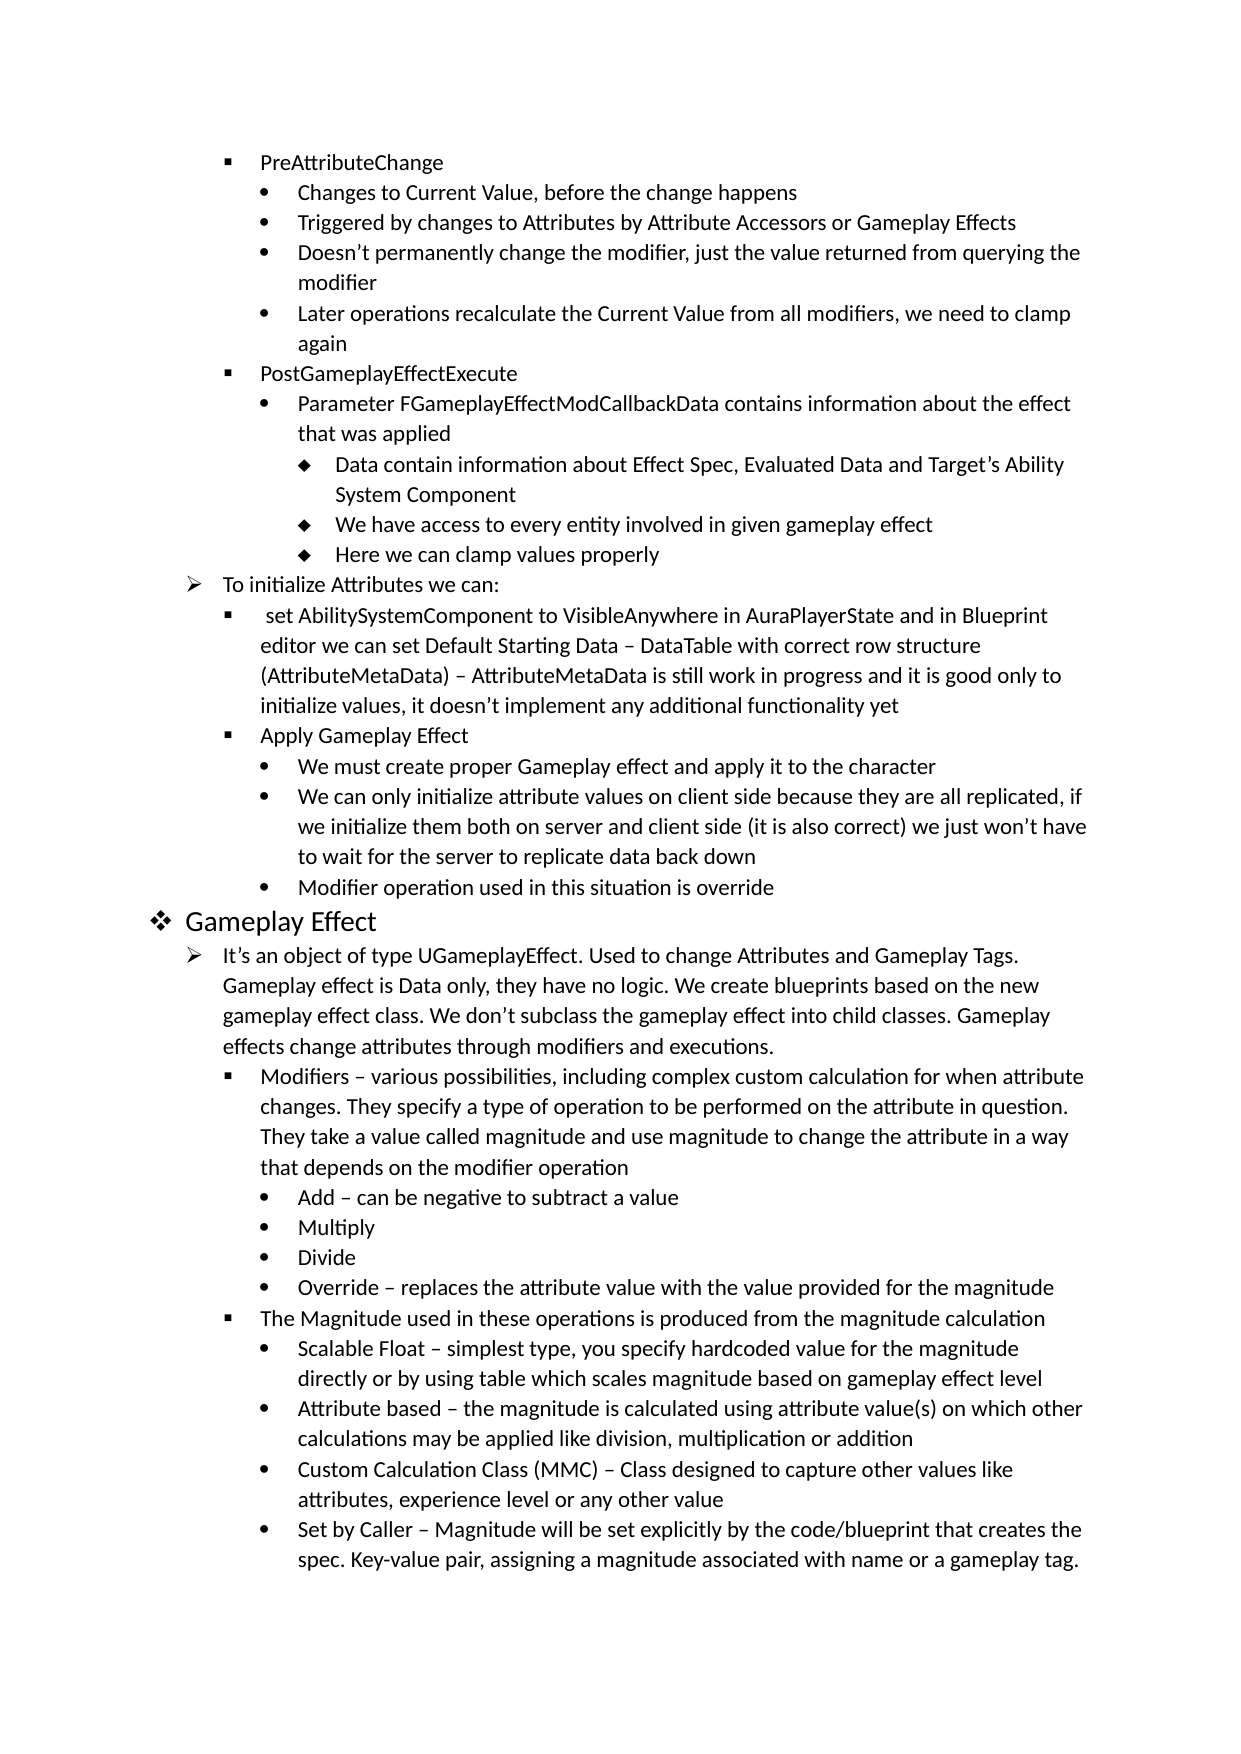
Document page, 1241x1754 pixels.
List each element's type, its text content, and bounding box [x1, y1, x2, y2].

list Apply Gameplay Effect [223, 722, 1093, 749]
list The Magnitude used in these operations is produced from the magnitude calculation [223, 1304, 1093, 1332]
list Gameplay Effect [148, 903, 1093, 938]
list We have access to every entity involved in given gameplay effect [298, 510, 1093, 538]
list Modifiers – various possibilities, including complex custom calculation for when attribute changes. They specify a type of operation to be performed on the attribute in question. They take a value called magnitude and use magnitude to change the attribute in a way that depends on the modifier operation [223, 1062, 1093, 1181]
list Changes to Current Value, before the change happens [260, 178, 1093, 206]
list Later operations recalculate the Current Value from all modifiers, we need to clamp again [260, 299, 1093, 357]
list set AbilitySystemComponent to VisibleAnywhere in AuraPlayerState and in Blueprint editor we can set Default Starting Data – DataTable with correct row structure (AttributeMetaData) – AttributeMetaData is still work in progress and it is good only to initialize values, it doesn’t implement any additional functionality yet [223, 601, 1093, 719]
list PreAttributeChange [223, 148, 1093, 176]
list Parameter FGameplayEffectModCallbackData contains information about the effect that was applied [260, 389, 1093, 447]
list Doesn’t permanently change the modifier, just the value returned from querying the modifier [260, 238, 1093, 296]
list Divide [260, 1243, 1093, 1271]
list Here we can clamp values properly [298, 540, 1093, 568]
list PostGameplayEffectExecute [223, 359, 1093, 387]
list Attribute based – the magnitude is calculated using attribute value(s) on which other calculations may be applied like division, multiplication or addition [260, 1394, 1093, 1453]
list We can only initialize attribute values on client side because they are all replicated, if we initialize them both on server and client side (it is also correct) we just won’t have to wait for the server to replicate data back down [260, 782, 1093, 870]
list Override – replaces the attribute value with the value provided for the magnitude [260, 1273, 1093, 1302]
list Add – can be negative to subtract a value [260, 1183, 1093, 1211]
list Modifier operation used in this situation is override [260, 873, 1093, 901]
list It’s an object of type UGameplayEffect. Used to change Attributes and Gameplay Tags. Gameplay effect is Data only, they have no logic. We create blueprints based on the new gameplay effect class. We don’t subclass the gameplay effect into child classes. Gameplay effects change attributes through modifiers and executions. [185, 941, 1093, 1060]
list To initialize Attributes we can: [185, 571, 1093, 598]
list We must create proper Gameplay effect and apply it to the character [260, 752, 1093, 780]
list Data contain information about Effect Spec, Evaluated Data and Target’s Ability System Component [298, 450, 1093, 508]
list Triggered by changes to Attributes by Attribute Accessors or Gameplay Effects [260, 208, 1093, 236]
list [260, 1515, 1093, 1573]
list Multiply [260, 1213, 1093, 1241]
list Scalable Float – simplest type, you specify hardcoded value for the magnitude directly or by using table which scales magnitude based on gameplay effect level [260, 1334, 1093, 1392]
list Custom Calculation Class (MMC) – Class designed to capture other values like attributes, experience level or any other value [260, 1455, 1093, 1513]
